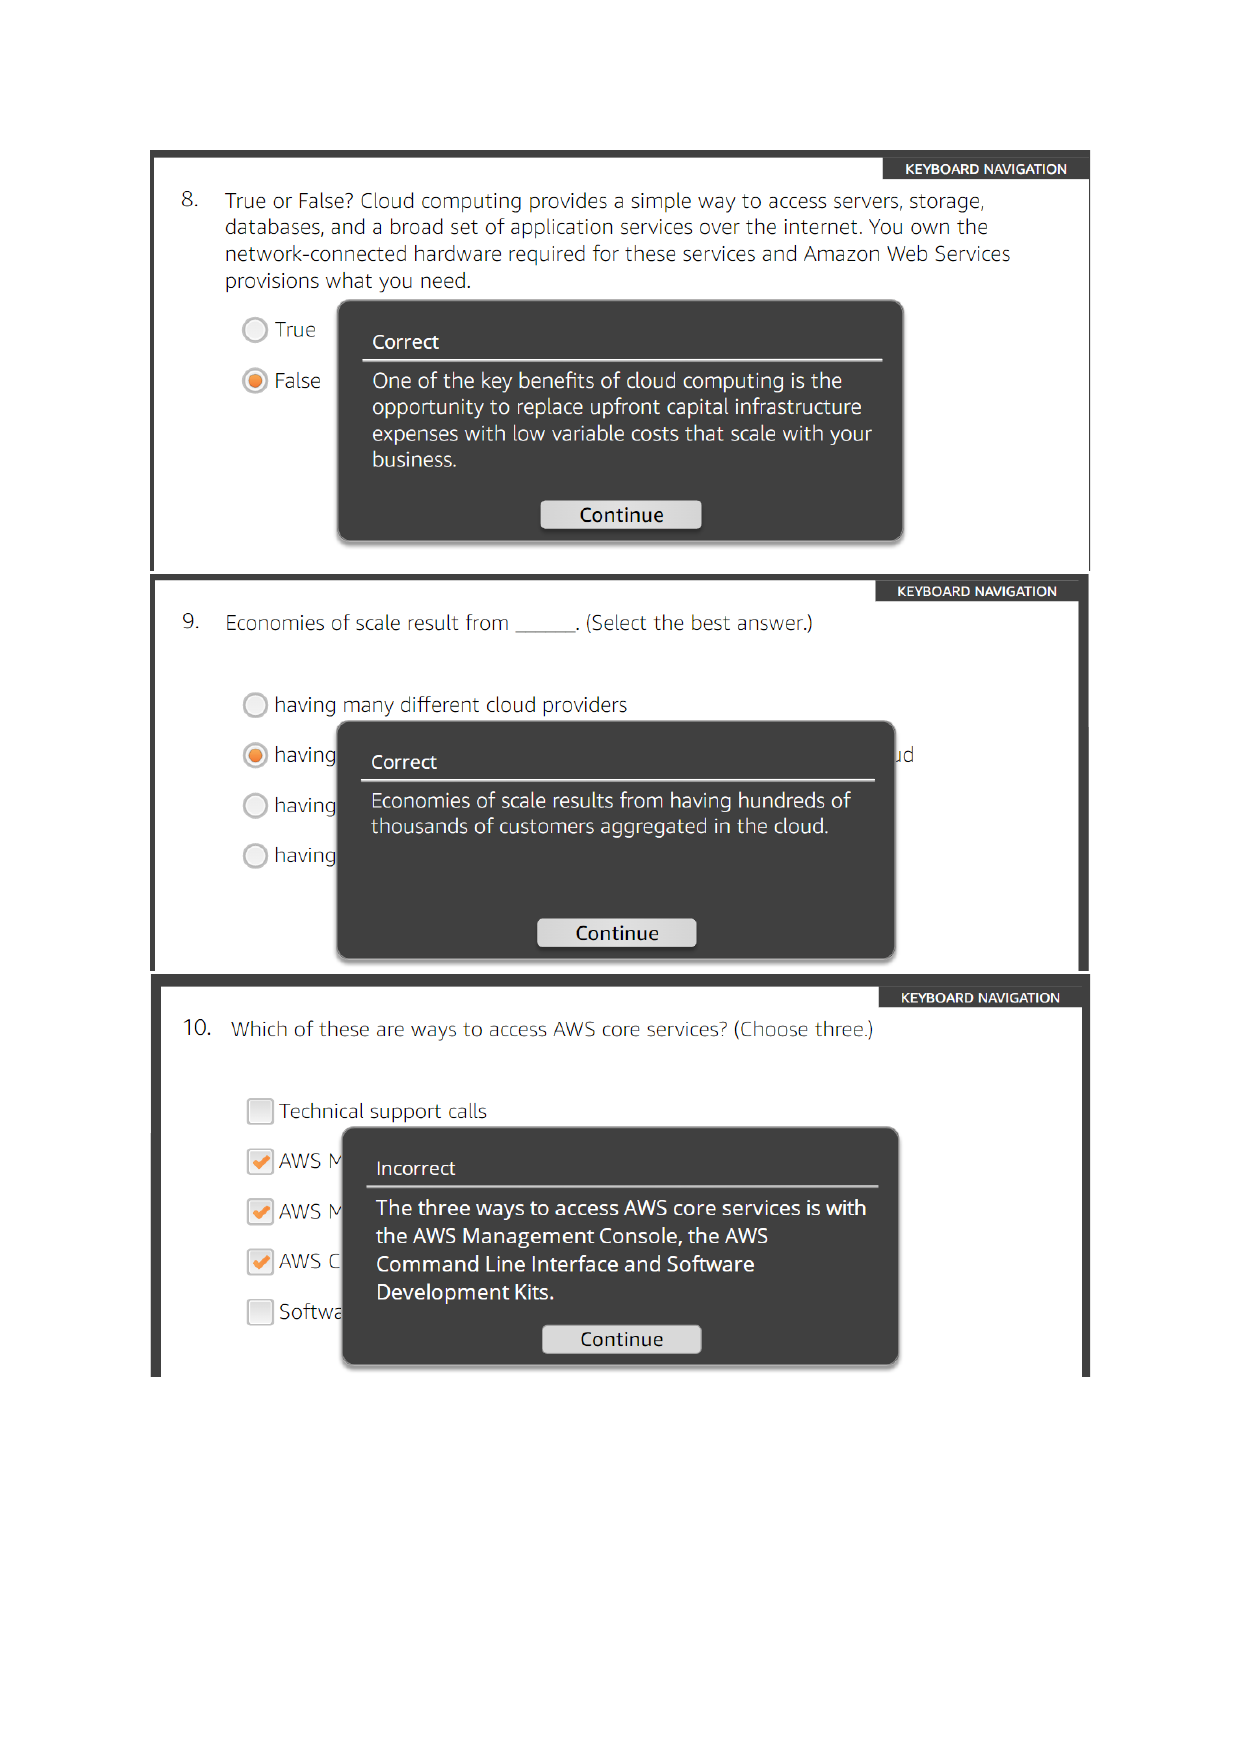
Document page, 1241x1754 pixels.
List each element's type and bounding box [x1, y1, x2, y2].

picture [150, 974, 1091, 1377]
picture [150, 150, 1091, 571]
picture [150, 574, 1091, 971]
